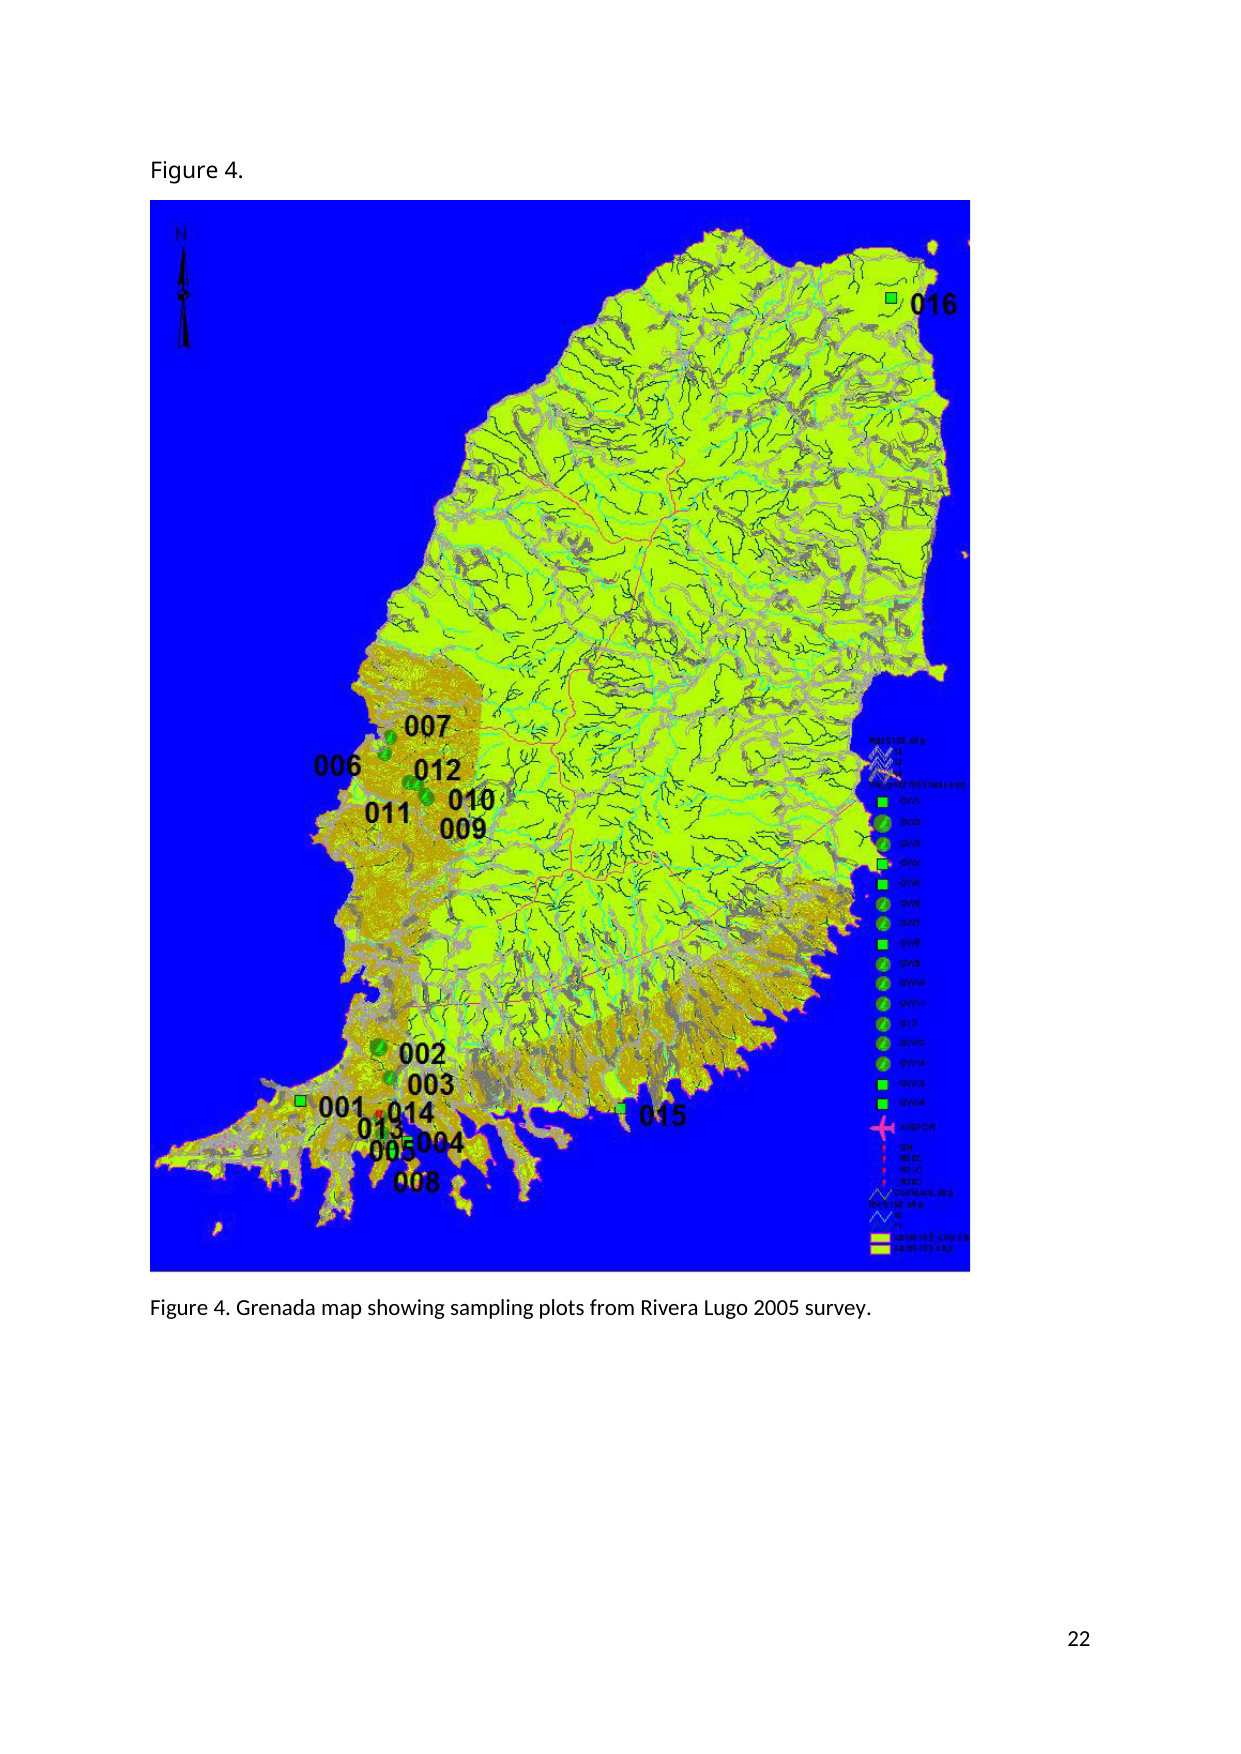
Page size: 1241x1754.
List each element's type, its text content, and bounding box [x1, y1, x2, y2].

subtitle Figure 4. [150, 154, 1090, 185]
text Figure 4. Grenada map showing sampling plots from Rivera Lugo 2005 survey. [150, 1293, 1090, 1321]
